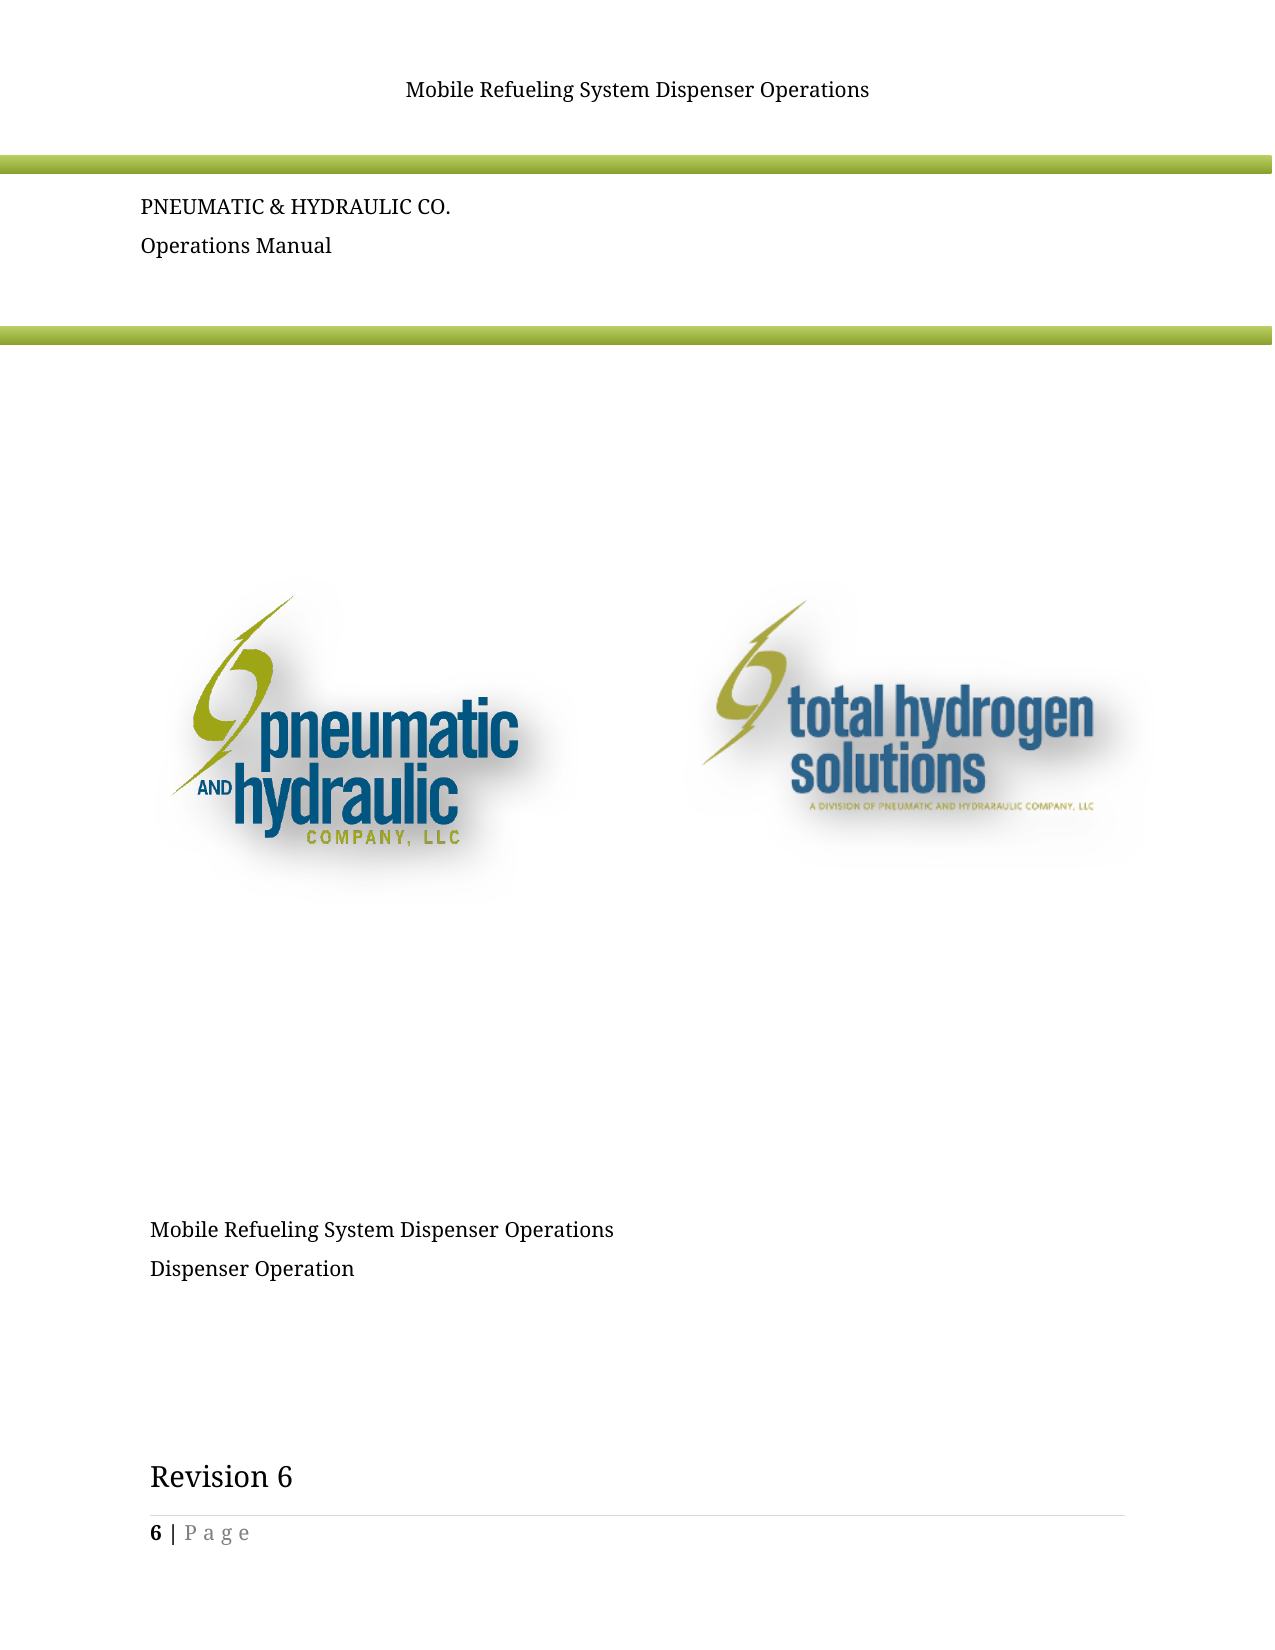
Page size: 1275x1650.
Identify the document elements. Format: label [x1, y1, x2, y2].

picture [500, 719, 518, 750]
picture [594, 488, 1233, 951]
picture [170, 594, 518, 846]
